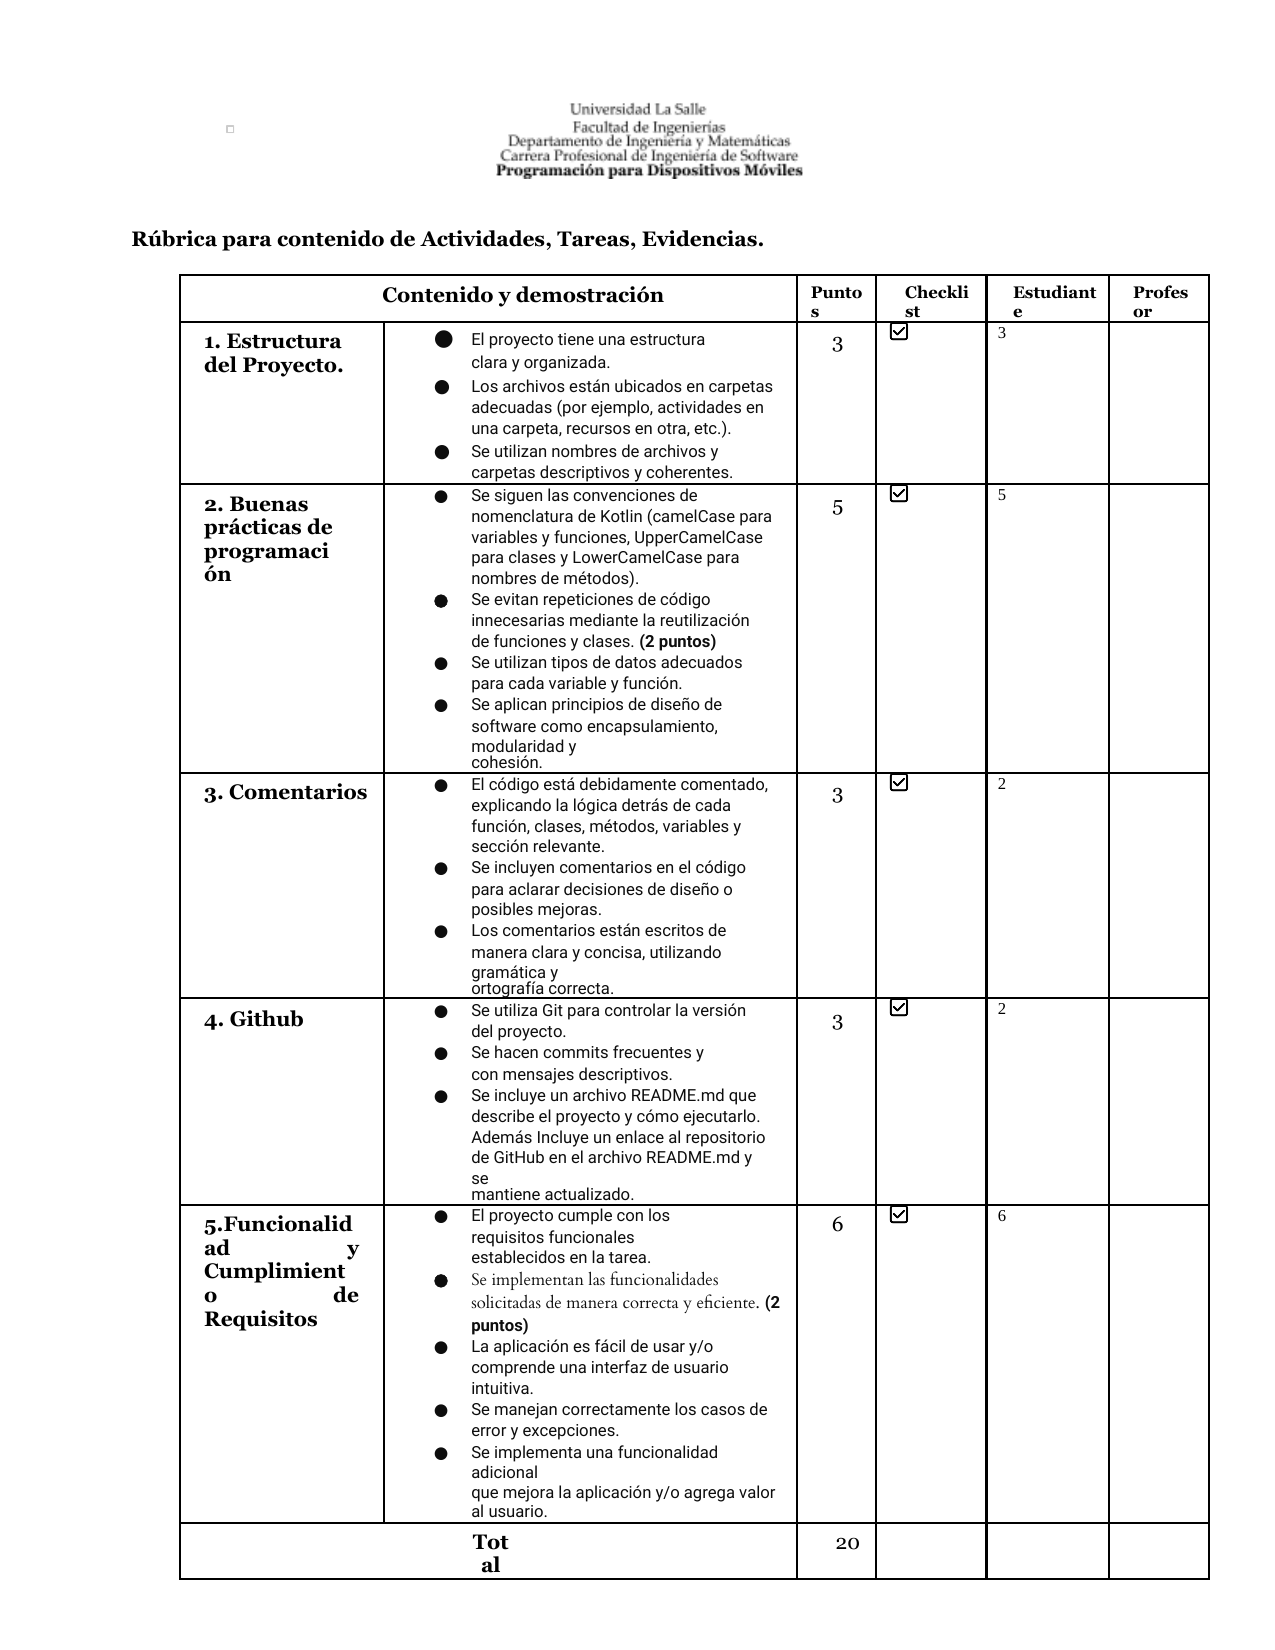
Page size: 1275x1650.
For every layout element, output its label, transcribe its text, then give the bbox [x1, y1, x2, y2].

table_cell [1110, 774, 1208, 997]
table_cell 6 [798, 1206, 875, 1522]
table_cell 1. Estructura del Proyecto. [181, 323, 383, 483]
table_cell ✅ [877, 999, 985, 1203]
table_cell El proyecto tiene una estructura clara y organizada. Los archivos están ubicados en carpetas adecuadas (por ejemplo, actividades en una carpeta, recursos en otra, etc.). Se utilizan nombres de archivos y carpetas descriptivos y coherentes. [385, 323, 796, 483]
table_cell ✅ [877, 485, 985, 772]
table_cell Se siguen las convenciones de nomenclatura de Kotlin (camelCase para variables y funciones, UpperCamelCase para clases y LowerCamelCase para nombres de métodos). Se evitan repeticiones de código innecesarias mediante la reutilización de funciones y clases. (2 puntos) Se utilizan tipos de datos adecuados para cada variable y función. Se aplican principios de diseño de software como encapsulamiento, modularidad y cohesión. [385, 485, 796, 772]
table_cell 3 [798, 999, 875, 1203]
table_cell [988, 1524, 1108, 1577]
table_cell 5.Funcionalidad y Cumplimiento de Requisitos [181, 1206, 383, 1522]
table_cell 20 [798, 1524, 875, 1577]
table_cell 3. Comentarios [181, 774, 383, 997]
table_cell ✅ [877, 323, 985, 483]
table_cell 3 [798, 774, 875, 997]
table_cell [877, 1524, 985, 1577]
table_cell [1110, 999, 1208, 1203]
table_cell 2 [988, 999, 1108, 1203]
table_cell [1110, 323, 1208, 483]
table_header Profesor [1110, 276, 1208, 321]
table_cell 5 [798, 485, 875, 772]
table_cell [1110, 1524, 1208, 1577]
table_cell El código está debidamente comentado, explicando la lógica detrás de cada función, clases, métodos, variables y sección relevante. Se incluyen comentarios en el código para aclarar decisiones de diseño o posibles mejoras. Los comentarios están escritos de manera clara y concisa, utilizando gramática y ortografía correcta. [385, 774, 796, 997]
table_cell 4. Github [181, 999, 383, 1203]
text Rúbrica para contenido de Actividades, Tareas, Evidencias. [131, 227, 1221, 251]
table_cell 5 [988, 485, 1108, 772]
table_cell El proyecto cumple con los requisitos funcionales establecidos en la tarea. (2 puntos) La aplicación es fácil de usar y/o comprende una interfaz de usuario intuitiva. Se manejan correctamente los casos de error y excepciones. Se implementa una funcionalidad adicional que mejora la aplicación y/o agrega valor al usuario. [385, 1206, 796, 1522]
table_cell 3 [798, 323, 875, 483]
table_cell 2 [988, 774, 1108, 997]
picture [496, 102, 803, 179]
table_cell [1110, 1206, 1208, 1522]
table_cell ✅ [877, 1206, 985, 1522]
table_cell 3 [988, 323, 1108, 483]
table_header Checklist [877, 276, 985, 321]
table_header Contenido y demostración [181, 276, 796, 321]
table_cell Total [181, 1524, 796, 1577]
table_header Estudiante [988, 276, 1108, 321]
table_cell ✅ [877, 774, 985, 997]
table_cell 2. Buenas prácticas de programación [181, 485, 383, 772]
table_header Puntos [798, 276, 875, 321]
table_cell Se utiliza Git para controlar la versión del proyecto. Se hacen commits frecuentes y con mensajes descriptivos. Se incluye un archivo README.md que describe el proyecto y cómo ejecutarlo. Además Incluye un enlace al repositorio de GitHub en el archivo README.md y se mantiene actualizado. [385, 999, 796, 1203]
table_cell [1110, 485, 1208, 772]
table_cell 6 [988, 1206, 1108, 1522]
